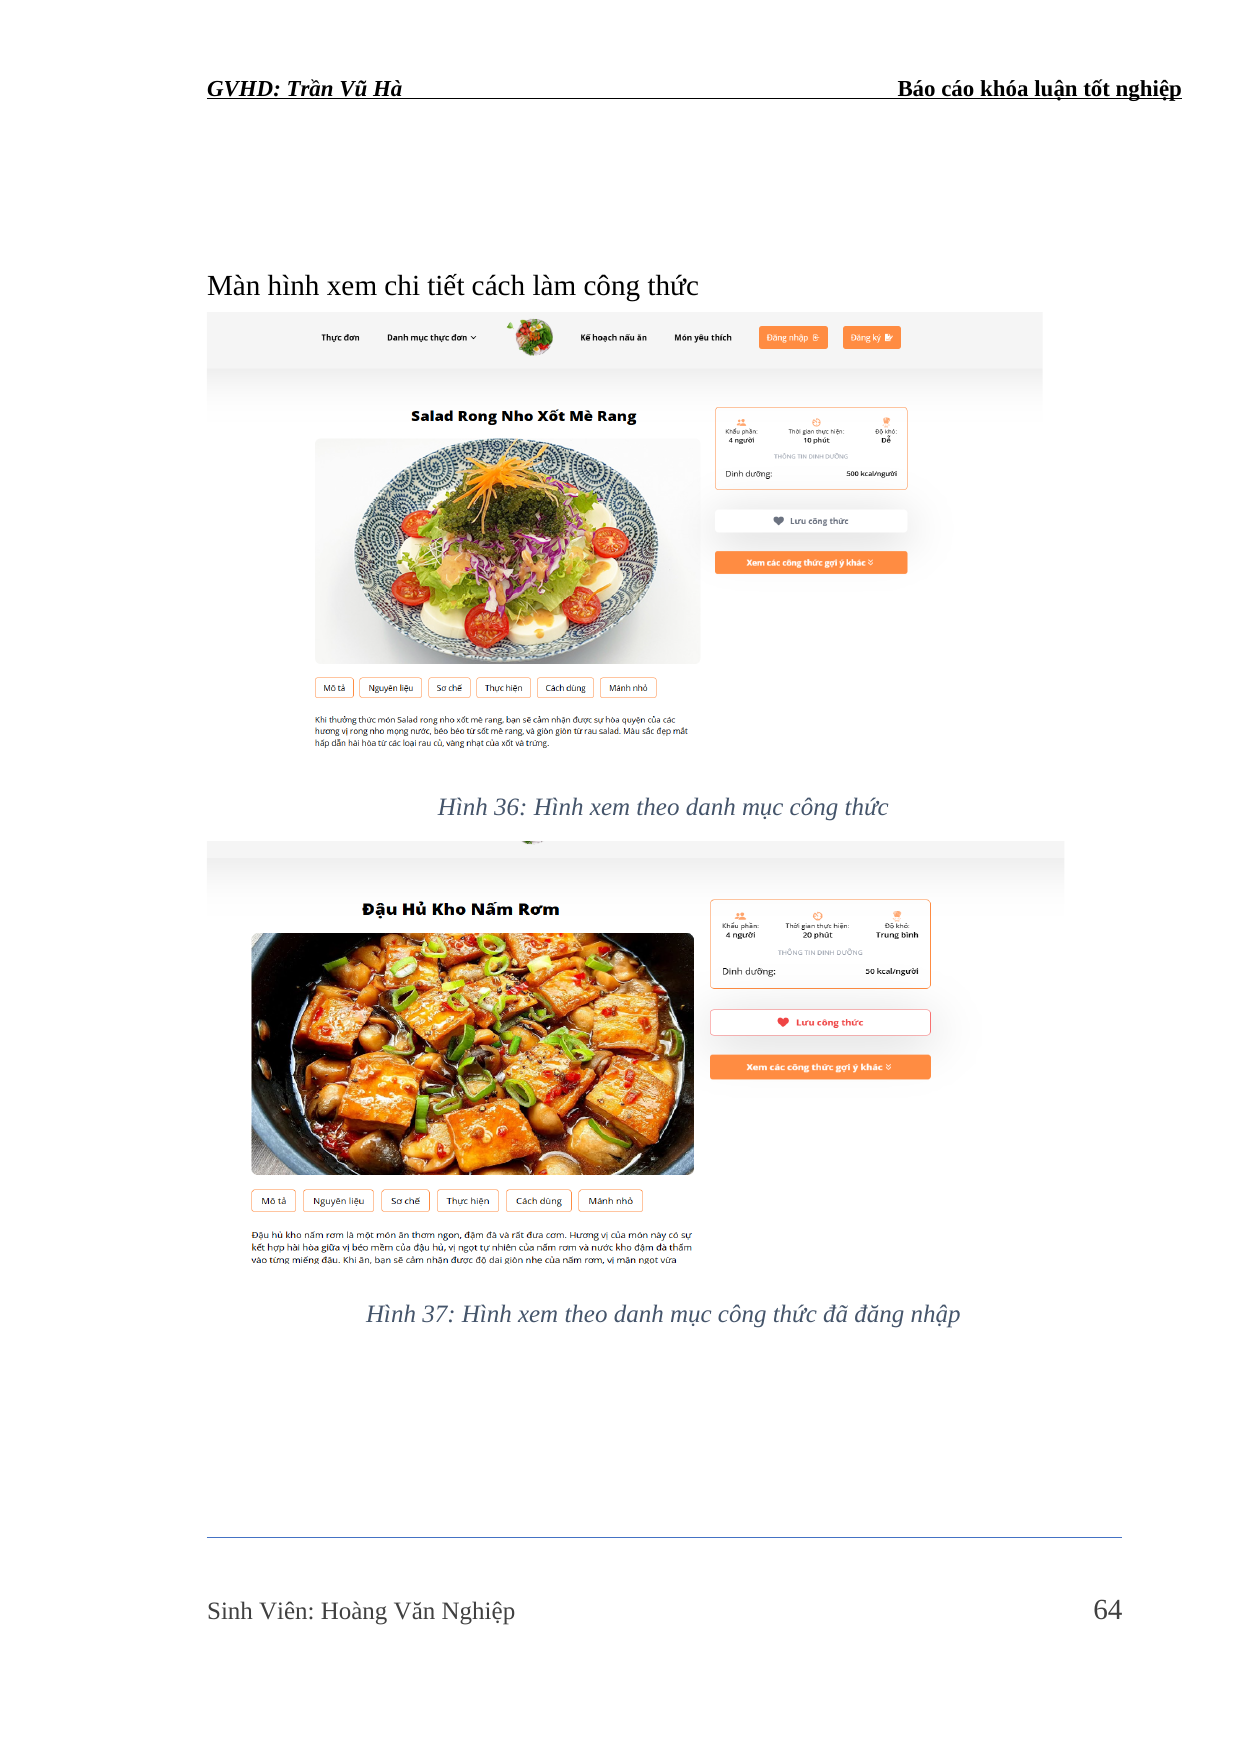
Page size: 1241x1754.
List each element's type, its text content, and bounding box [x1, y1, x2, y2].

text Hình 37: Hình xem theo danh mục công thức đã đăng nhập [207, 1299, 1122, 1327]
text Màn hình xem chi tiết cách làm công thức [207, 268, 1122, 302]
text Hình 36: Hình xem theo danh mục công thức [207, 792, 1122, 821]
picture [206, 312, 1043, 758]
picture [206, 841, 1065, 1264]
